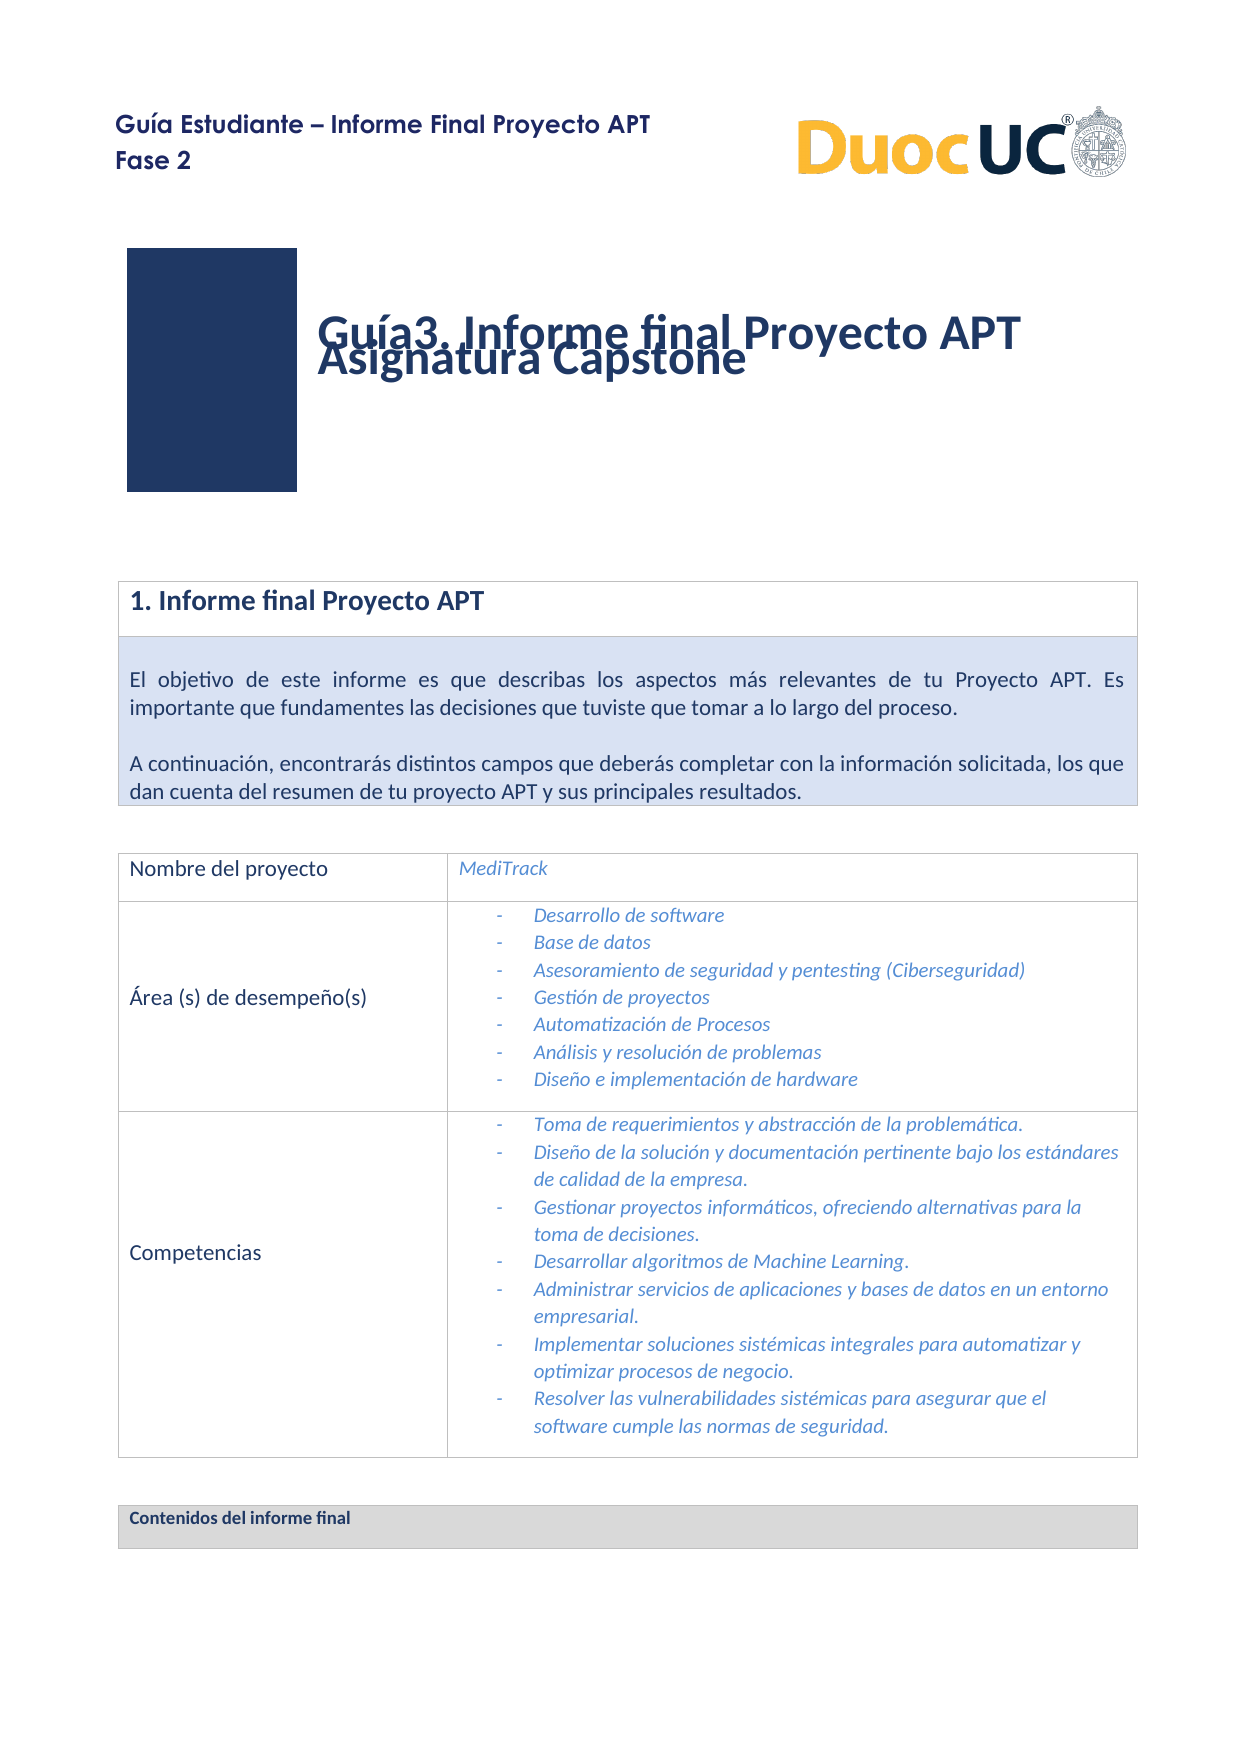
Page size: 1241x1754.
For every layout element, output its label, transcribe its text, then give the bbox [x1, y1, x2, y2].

table_header Contenidos del informe final [119, 1506, 1137, 1548]
table_header MediTrack [448, 854, 1137, 901]
table_header Nombre del proyecto [119, 854, 447, 901]
table_cell Competencias [119, 1112, 447, 1457]
table_cell Toma de requerimientos y abstracción de la problemática. Diseño de la solución y documentación pertinente bajo los estándares de calidad de la empresa. Gestionar proyectos informáticos, ofreciendo alternativas para la toma de decisiones. Desarrollar algoritmos de Machine Learning. Administrar servicios de aplicaciones y bases de datos en un entorno empresarial. Implementar soluciones sistémicas integrales para automatizar y optimizar procesos de negocio. Resolver las vulnerabilidades sistémicas para asegurar que el software cumple las normas de seguridad. [448, 1112, 1137, 1457]
table_header 1. Informe final Proyecto APT [119, 582, 1137, 636]
picture [798, 106, 1126, 177]
table_cell Área (s) de desempeño(s) [119, 902, 447, 1111]
table_cell Desarrollo de software Base de datos Asesoramiento de seguridad y pentesting (Ciberseguridad) Gestión de proyectos Automatización de Procesos Análisis y resolución de problemas Diseño e implementación de hardware [448, 902, 1137, 1111]
table_cell El objetivo de este informe es que describas los aspectos más relevantes de tu Proyecto APT. Es importante que fundamentes las decisiones que tuviste que tomar a lo largo del proceso. A continuación, encontrarás distintos campos que deberás completar con la información solicitada, los que dan cuenta del resumen de tu proyecto APT y sus principales resultados. [119, 637, 1137, 805]
